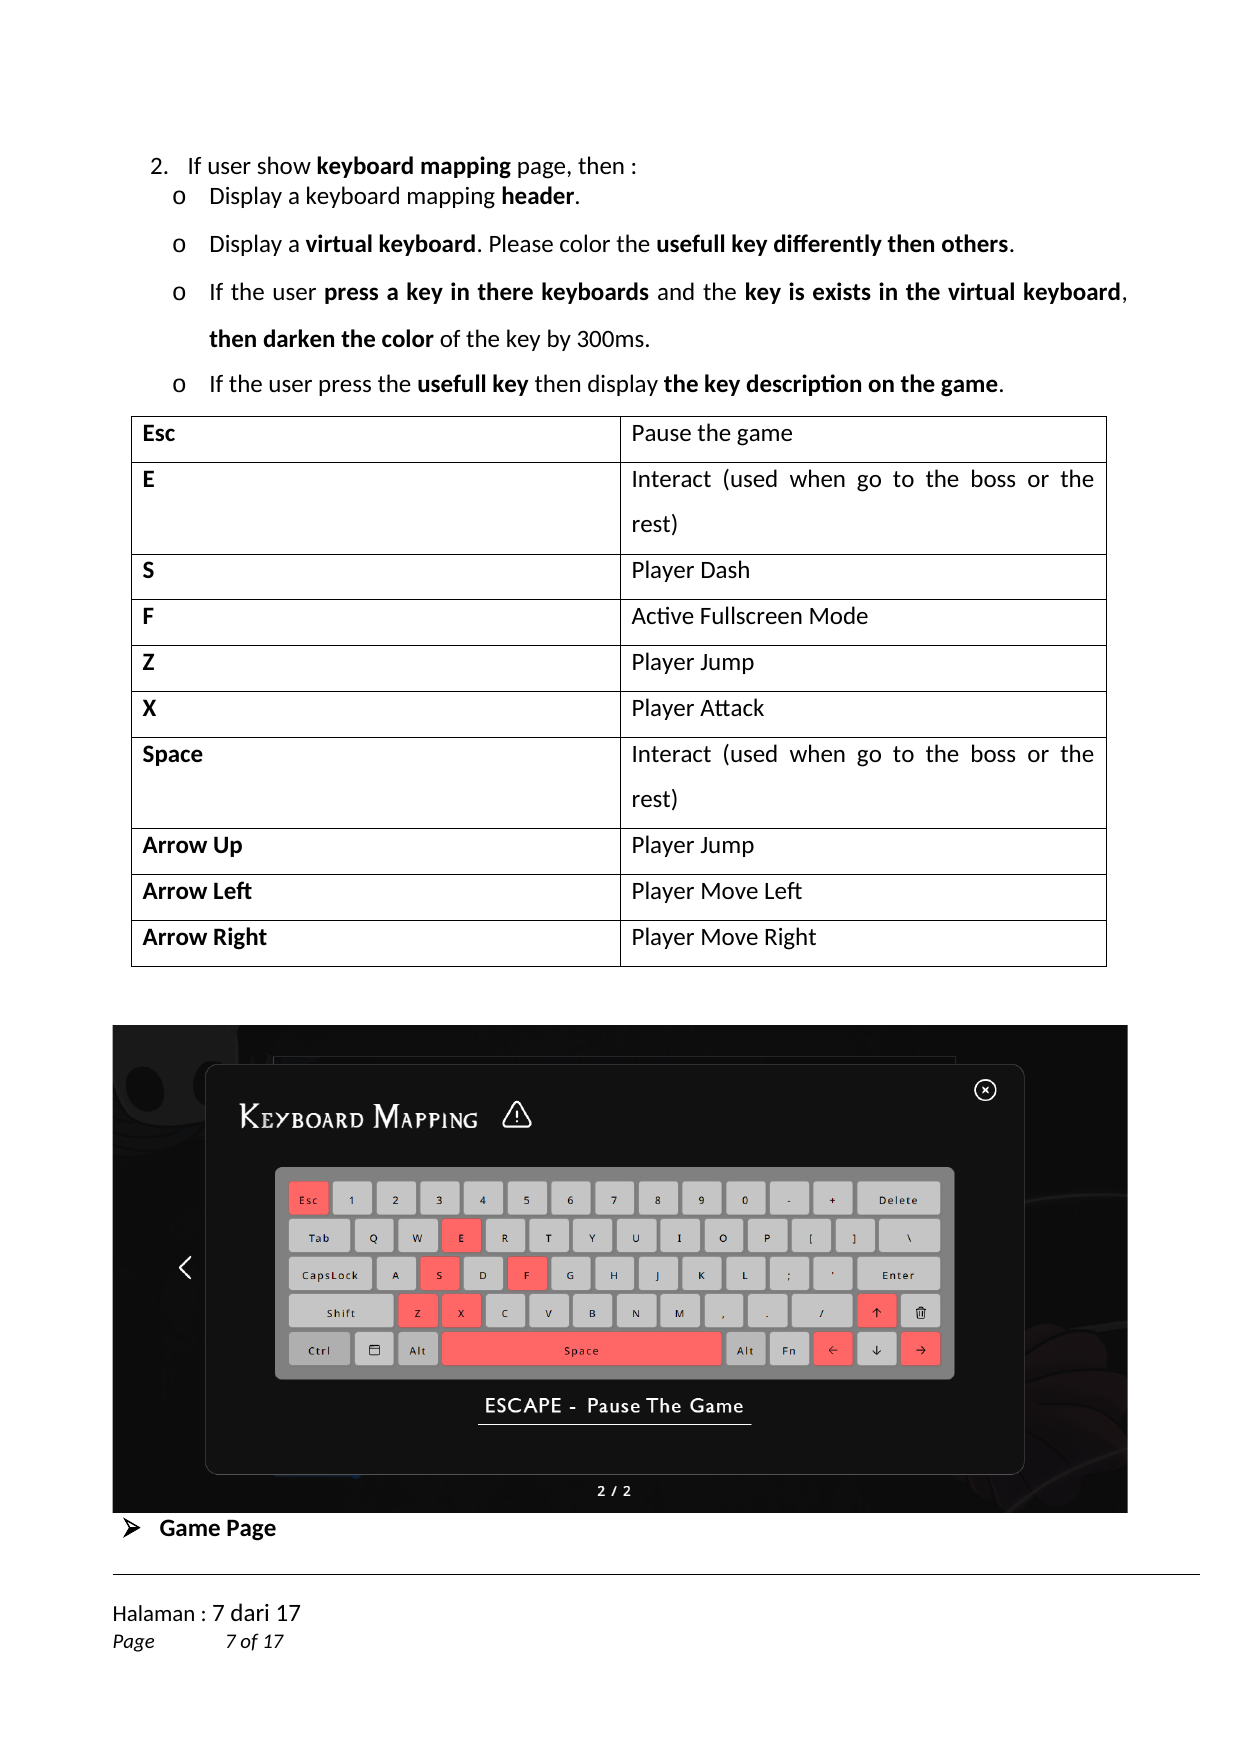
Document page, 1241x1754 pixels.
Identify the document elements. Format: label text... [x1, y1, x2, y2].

table_header Pause the game [621, 417, 1106, 462]
table_cell S [132, 555, 620, 599]
table_cell Z [132, 646, 620, 691]
table_cell Player Move Right [621, 921, 1106, 966]
table_cell Player Jump [621, 646, 1106, 691]
table_header Esc [132, 417, 620, 462]
table_cell Space [132, 738, 620, 828]
list If the user press the usefull key then display the key description on the game. [172, 368, 1128, 400]
table_cell Interact (used when go to the boss or the rest) [621, 738, 1106, 828]
list Game Page [122, 1513, 1128, 1543]
table_cell Arrow Left [132, 875, 620, 920]
table_cell Player Jump [621, 829, 1106, 874]
table_cell E [132, 463, 620, 553]
table_cell Player Attack [621, 692, 1106, 737]
picture [112, 1025, 1128, 1513]
list If the user press a key in there keyboards and the key is exists in the virtual keyboard, then darken the color of the key by 300ms. [172, 276, 1128, 353]
list Display a virtual keyboard. Please color the usefull key differently then others. [172, 228, 1128, 260]
table_cell X [132, 692, 620, 737]
table_cell Arrow Up [132, 829, 620, 874]
table_cell Active Fullscreen Mode [621, 600, 1106, 645]
table_cell Arrow Right [132, 921, 620, 966]
table_cell Player Move Left [621, 875, 1106, 920]
table_cell Interact (used when go to the boss or the rest) [621, 463, 1106, 553]
table_cell Player Dash [621, 555, 1106, 599]
table_cell F [132, 600, 620, 645]
list Display a keyboard mapping header. [172, 181, 1128, 212]
list If user show keyboard mapping page, then : [150, 150, 1128, 181]
